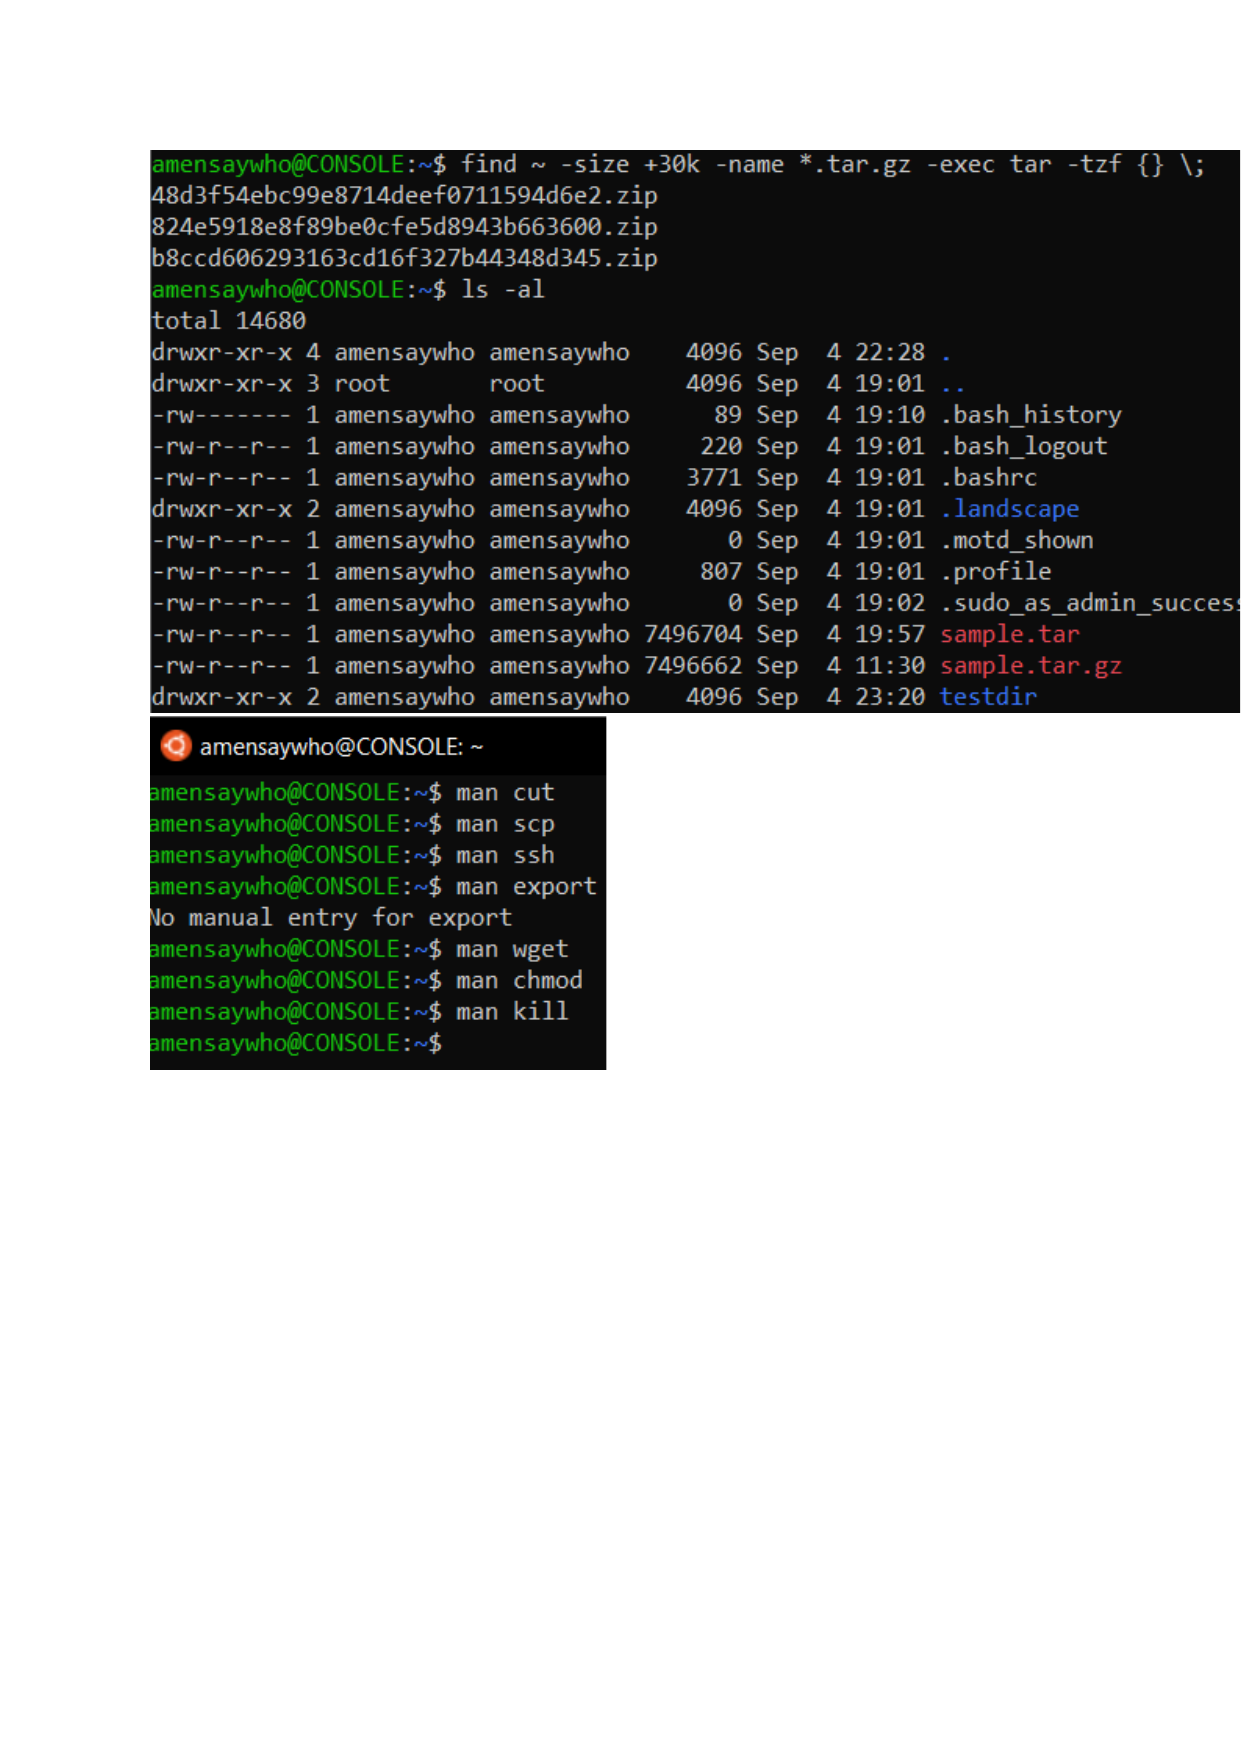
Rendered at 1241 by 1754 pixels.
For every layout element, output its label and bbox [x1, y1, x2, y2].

picture [150, 150, 1241, 713]
picture [150, 716, 607, 1070]
